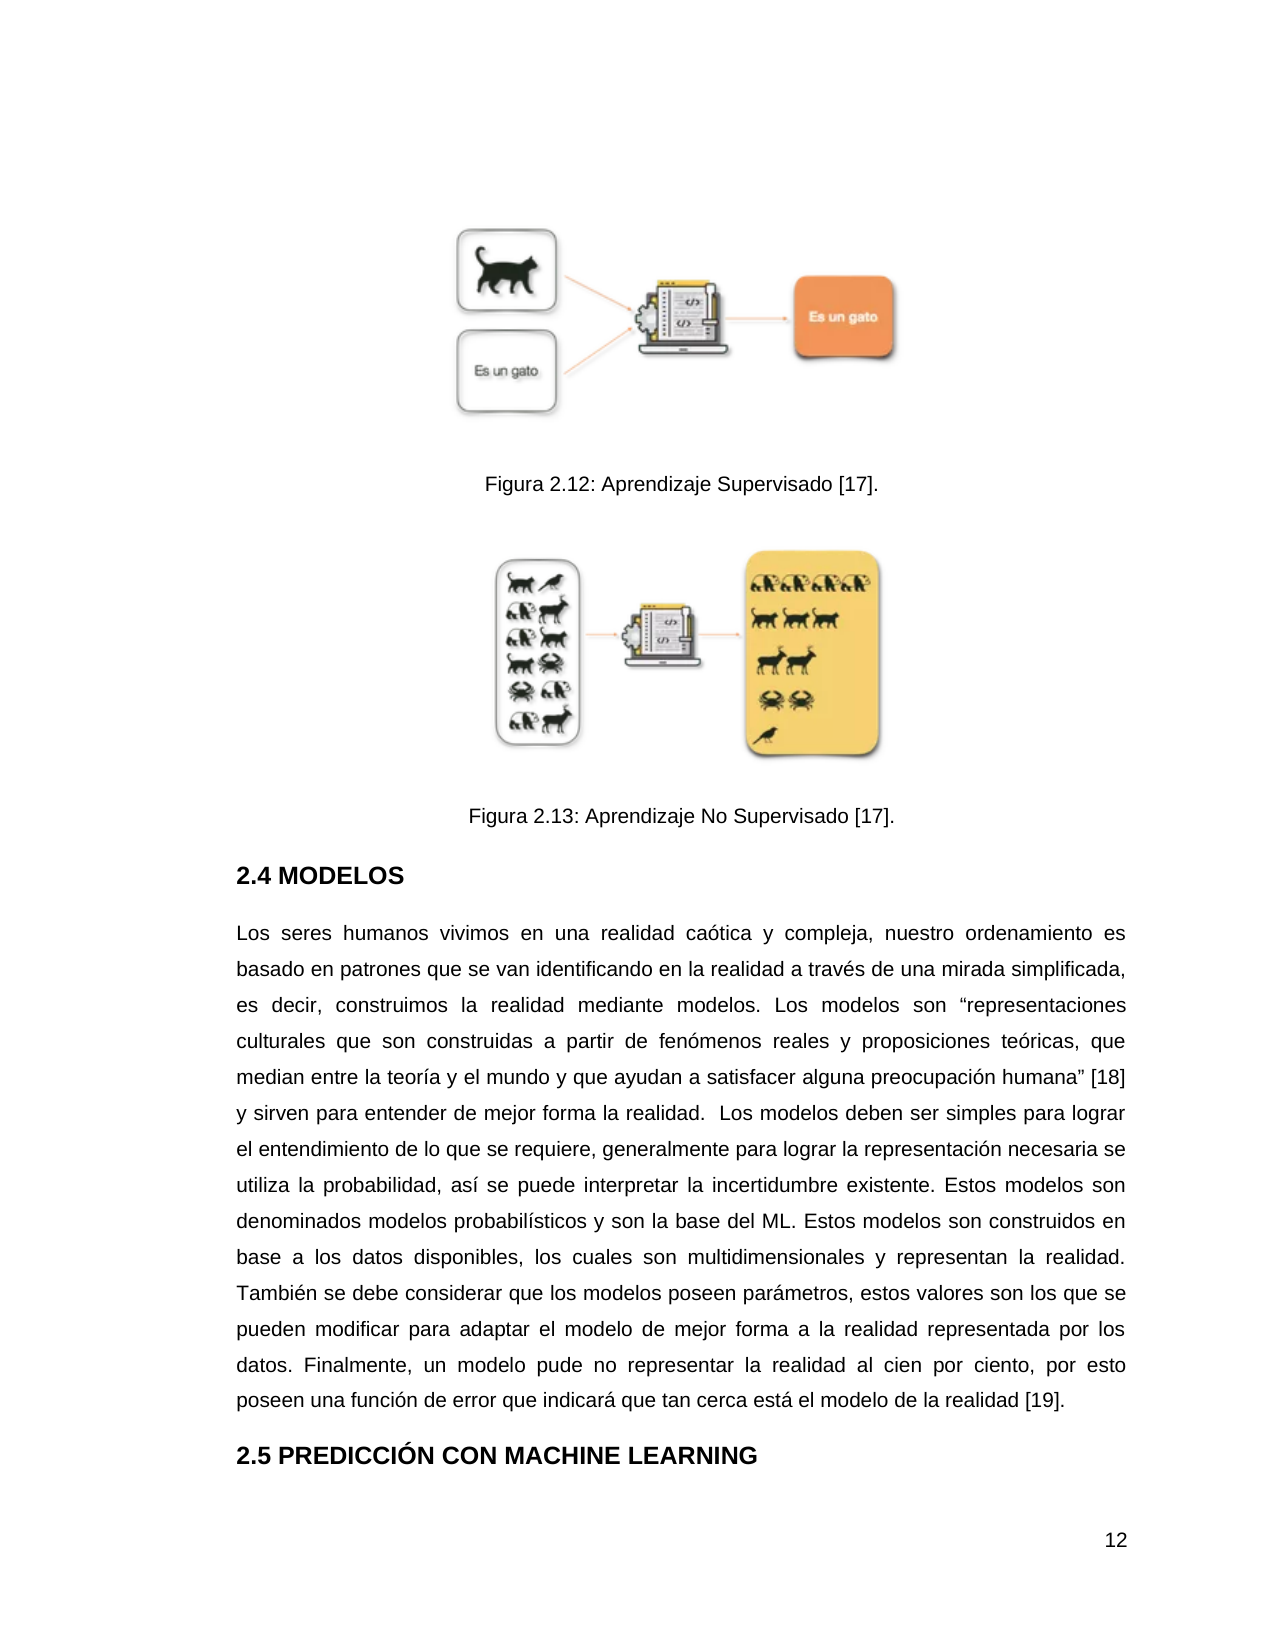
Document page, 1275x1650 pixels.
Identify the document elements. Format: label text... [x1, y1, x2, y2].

text Los seres humanos vivimos en una realidad caótica y compleja, nuestro ordenamiento es basado en patrones que se van identificando en la realidad a través de una mirada simplificada, es decir, construimos la realidad mediante modelos. Los modelos son “representaciones culturales que son construidas a partir de fenómenos reales y proposiciones teóricas, que median entre la teoría y el mundo y que ayudan a satisfacer alguna preocupación humana” [18] y sirven para entender de mejor forma la realidad. Los modelos deben ser simples para lograr el entendimiento de lo que se requiere, generalmente para lograr la representación necesaria se utiliza la probabilidad, así se puede interpretar la incertidumbre existente. Estos modelos son denominados modelos probabilísticos y son la base del ML. Estos modelos son construidos en base a los datos disponibles, los cuales son multidimensionales y representan la realidad. También se debe considerar que los modelos poseen parámetros, estos valores son los que se pueden modificar para adaptar el modelo de mejor forma a la realidad representada por los datos. Finalmente, un modelo pude no representar la realidad al cien por ciento, por esto poseen una función de error que indicará que tan cerca está el modelo de la realidad [19]. [236, 921, 1127, 1412]
subtitle 2.4 MODELOS [236, 861, 1127, 890]
picture [466, 528, 898, 776]
picture [438, 207, 925, 443]
subtitle 2.5 PREDICCIÓN CON MACHINE LEARNING [236, 1441, 1127, 1470]
